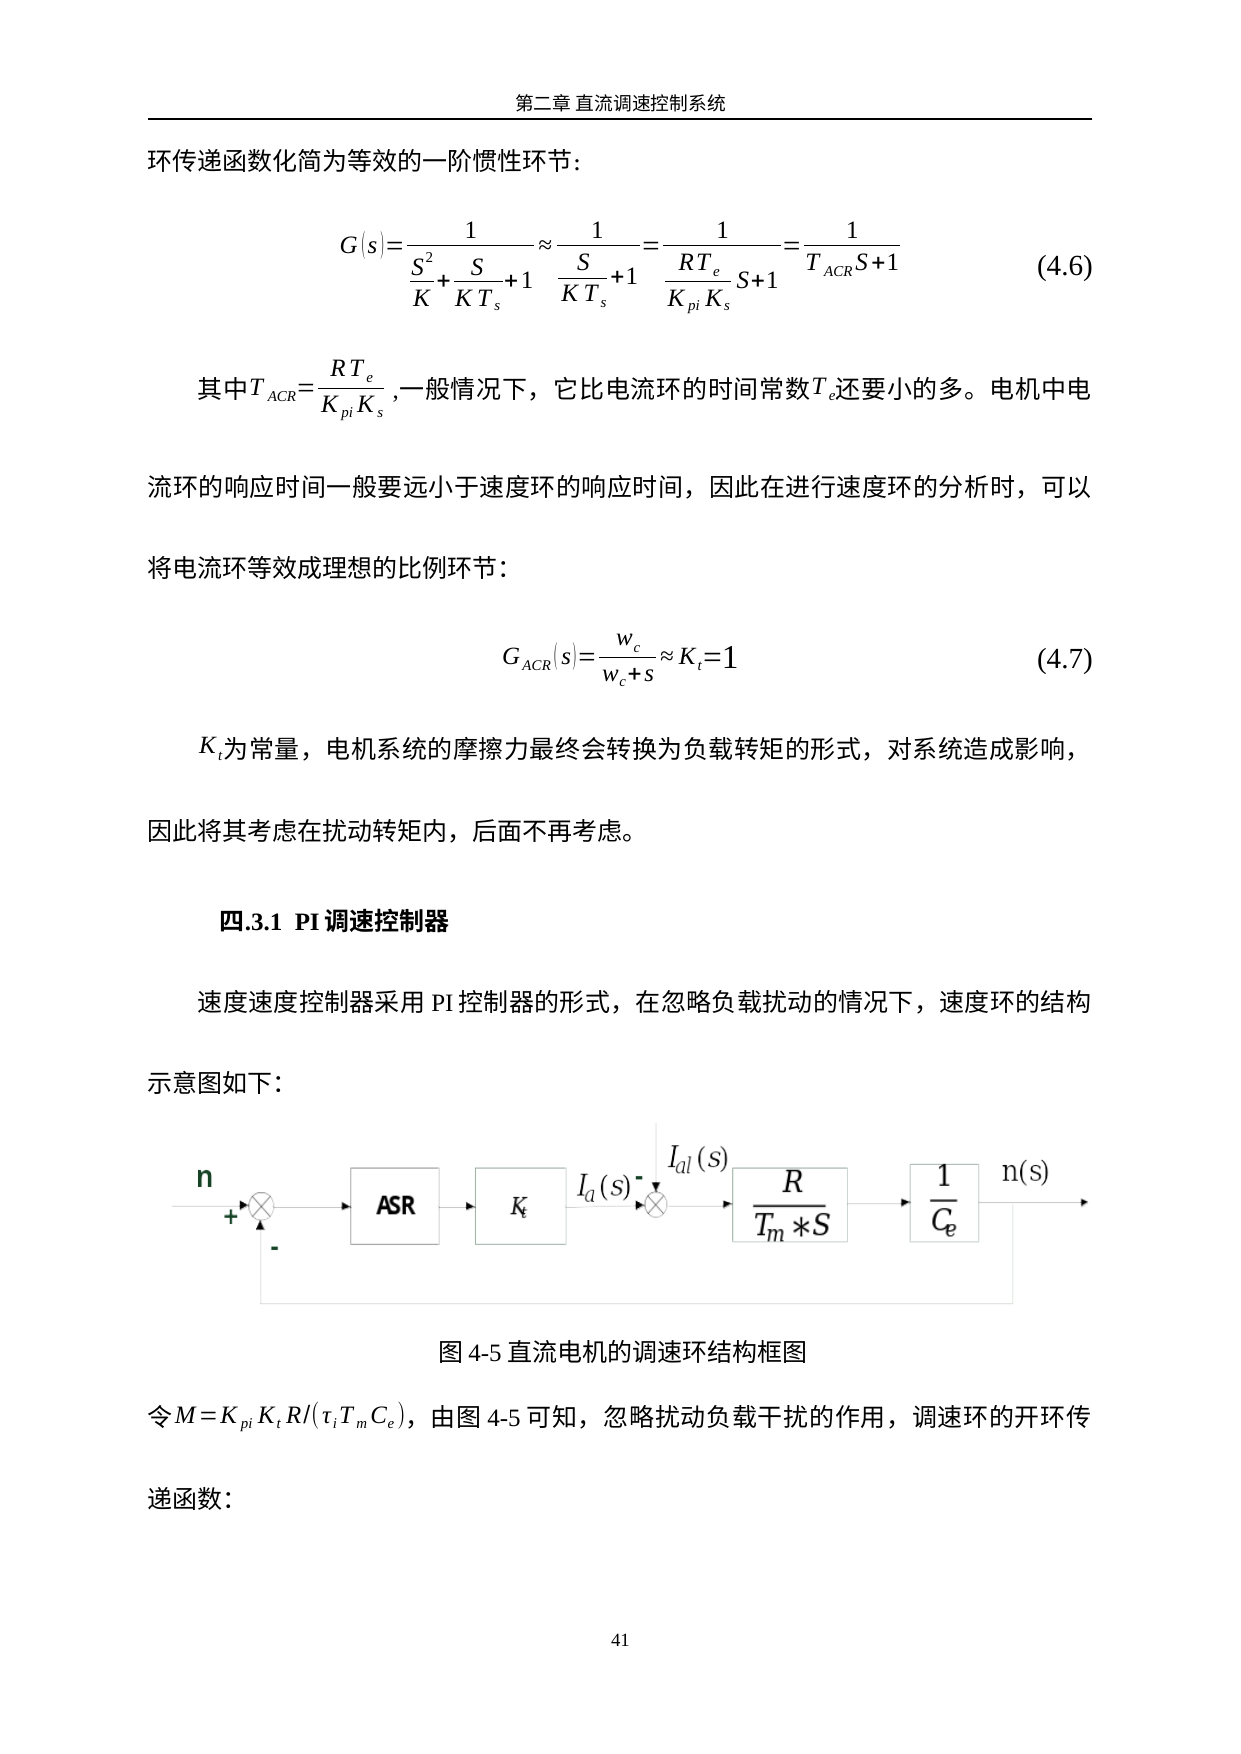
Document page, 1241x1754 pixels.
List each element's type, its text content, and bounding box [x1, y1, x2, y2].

text =1 (4.7) [148, 608, 1092, 706]
text (4.6) [148, 201, 1092, 331]
text 其中 ,一般情况下，它比电流环的时间常数还要小的多。电机中电流环的响应时间一般要远小于速度环的响应时间，因此在进行速度环的分析时，可以将电流环等效成理想的比例环节： [148, 339, 1092, 599]
text 图4-5 直流电机的调速环结构框图 [148, 1318, 1092, 1383]
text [148, 127, 1092, 192]
text 速度速度控制器采用PI控制器的形式，在忽略负载扰动的情况下，速度环的结构示意图如下： [148, 968, 1092, 1114]
text 为常量，电机系统的摩擦力最终会转换为负载转矩的形式，对系统造成影响，因此将其考虑在扰动转矩内，后面不再考虑。 [148, 715, 1092, 862]
subtitle PI调速控制器 [169, 887, 1071, 952]
text 令，由图4-5可知，忽略扰动负载干扰的作用，调速环的开环传递函数： [148, 1383, 1092, 1530]
